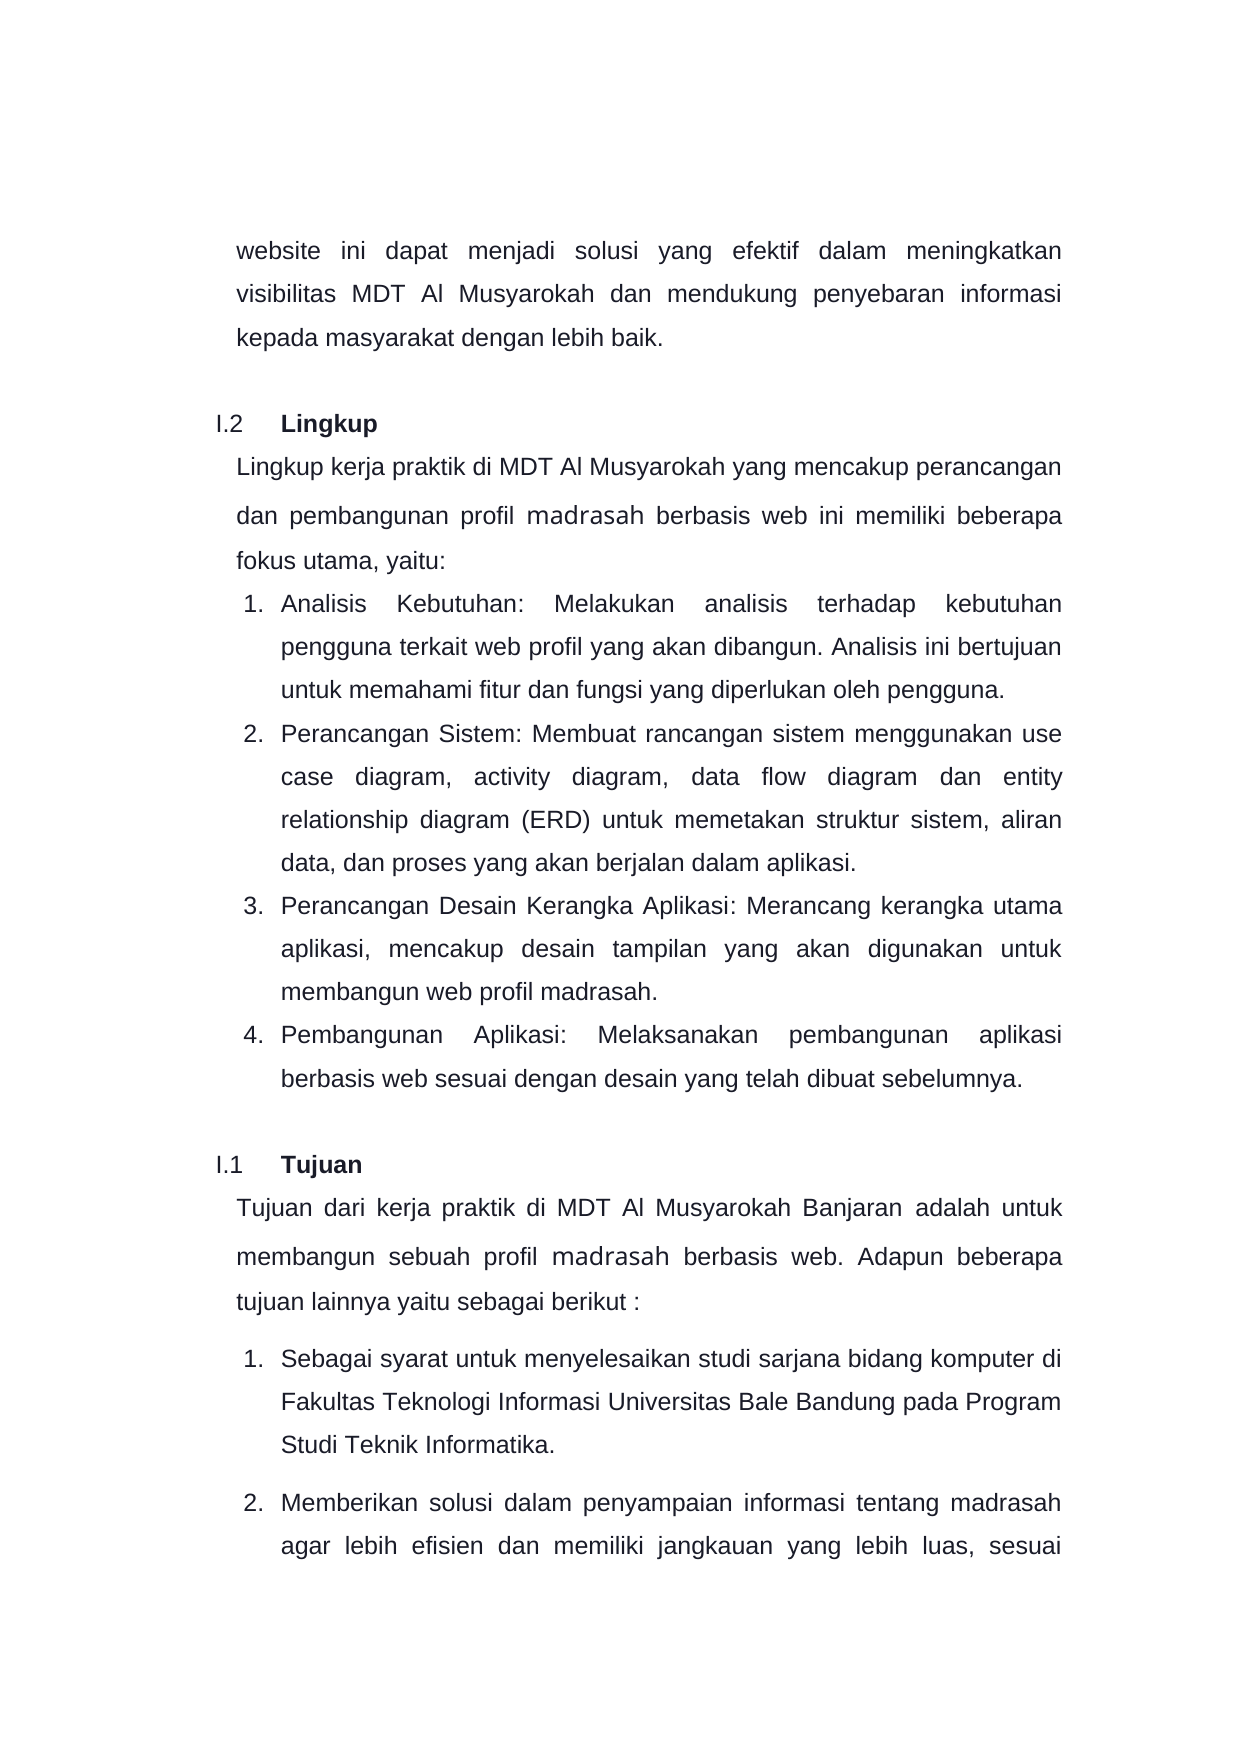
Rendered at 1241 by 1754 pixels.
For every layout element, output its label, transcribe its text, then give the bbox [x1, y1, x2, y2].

list Analisis Kebutuhan: Melakukan analisis terhadap kebutuhan pengguna terkait web profil yang akan dibangun. Analisis ini bertujuan untuk memahami fitur dan fungsi yang diperlukan oleh pengguna. [243, 589, 1063, 704]
list Sebagai syarat untuk menyelesaikan studi sarjana bidang komputer di Fakultas Teknologi Informasi Universitas Bale Bandung pada Program Studi Teknik Informatika. [243, 1344, 1063, 1459]
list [243, 1488, 1063, 1559]
list Pembangunan Aplikasi: Melaksanakan pembangunan aplikasi berbasis web sesuai dengan desain yang telah dibuat sebelumnya. [243, 1020, 1063, 1092]
text Tujuan dari kerja praktik di MDT Al Musyarokah Banjaran adalah untuk membangun sebuah profil madrasah berbasis web. Adapun beberapa tujuan lainnya yaitu sebagai berikut : [236, 1193, 1063, 1316]
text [236, 236, 1063, 351]
subtitle Tujuan [243, 1150, 1063, 1178]
list Perancangan Sistem: Membuat rancangan sistem menggunakan use case diagram, activity diagram, data flow diagram dan entity relationship diagram (ERD) untuk memetakan struktur sistem, aliran data, dan proses yang akan berjalan dalam aplikasi. [243, 718, 1063, 877]
text Lingkup kerja praktik di MDT Al Musyarokah yang mencakup perancangan dan pembangunan profil madrasah berbasis web ini memiliki beberapa fokus utama, yaitu: [236, 452, 1063, 575]
list Perancangan Desain Kerangka Aplikasi: Merancang kerangka utama aplikasi, mencakup desain tampilan yang akan digunakan untuk membangun web profil madrasah. [243, 891, 1063, 1006]
subtitle Lingkup [243, 409, 1063, 437]
